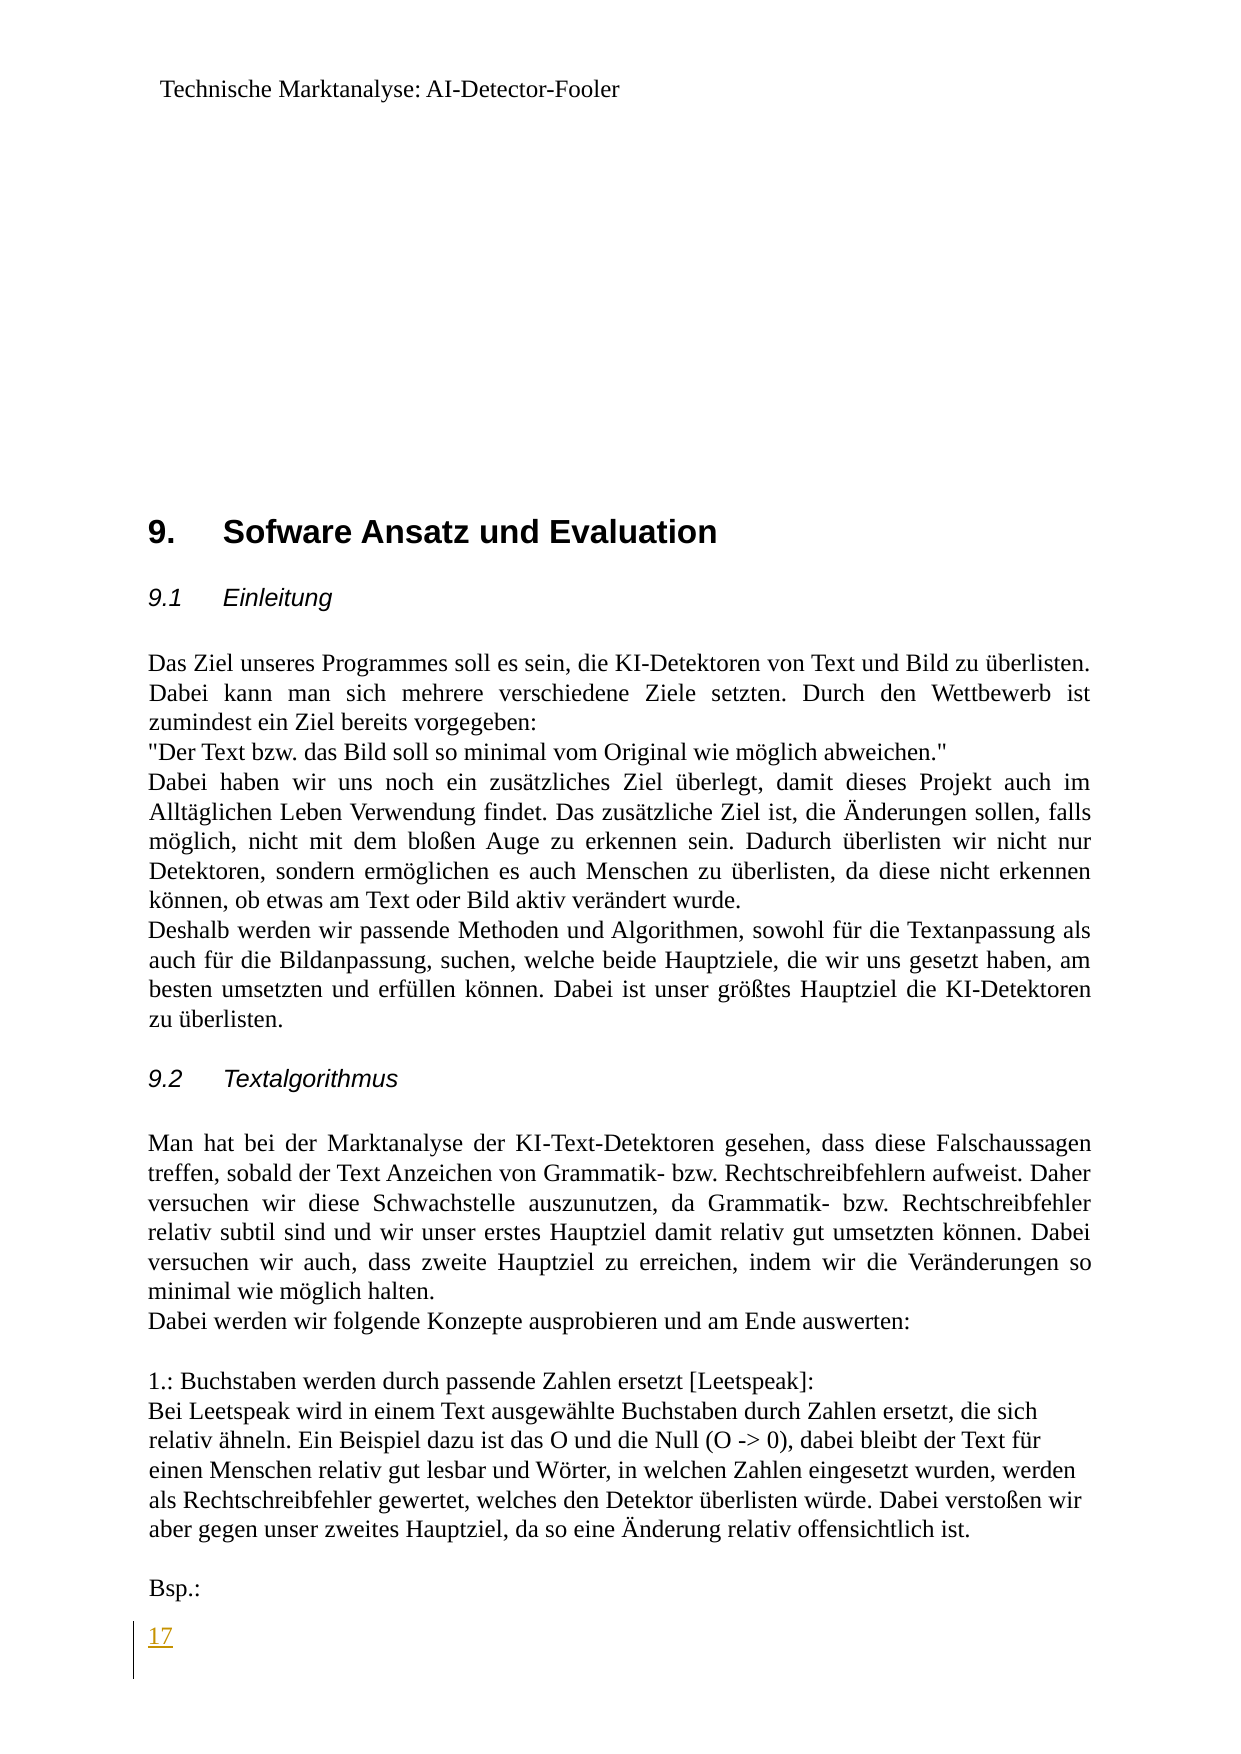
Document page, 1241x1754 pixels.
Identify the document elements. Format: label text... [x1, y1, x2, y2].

subtitle Textalgorithmus [148, 1064, 1051, 1093]
text Dabei werden wir folgende Konzepte ausprobieren und am Ende auswerten: [148, 1306, 1092, 1335]
subtitle Einleitung [148, 583, 1051, 612]
text Deshalb werden wir passende Methoden und Algorithmen, sowohl für die Textanpassung als auch für die Bildanpassung, suchen, welche beide Hauptziele, die wir uns gesetzt haben, am besten umsetzten und erfüllen können. Dabei ist unser größtes Hauptziel die KI-Detektoren zu überlisten. [148, 915, 1092, 1033]
text "Der Text bzw. das Bild soll so minimal vom Original wie möglich abweichen." [148, 737, 1092, 766]
text 1.: Buchstaben werden durch passende Zahlen ersetzt [Leetspeak]: [148, 1366, 1092, 1395]
text Man hat bei der Marktanalyse der KI-Text-Detektoren gesehen, dass diese Falschaussagen treffen, sobald der Text Anzeichen von Grammatik- bzw. Rechtschreibfehlern aufweist. Daher versuchen wir diese Schwachstelle auszunutzen, da Grammatik- bzw. Rechtschreibfehler relativ subtil sind und wir unser erstes Hauptziel damit relativ gut umsetzten können. Dabei versuchen wir auch, dass zweite Hauptziel zu erreichen, indem wir die Veränderungen so minimal wie möglich halten. [148, 1128, 1092, 1305]
subtitle Sofware Ansatz und Evaluation [148, 512, 1092, 551]
text Das Ziel unseres Programmes soll es sein, die KI-Detektoren von Text und Bild zu überlisten. Dabei kann man sich mehrere verschiedene Ziele setzten. Durch den Wettbewerb ist zumindest ein Ziel bereits vorgegeben: [148, 648, 1092, 736]
text Dabei haben wir uns noch ein zusätzliches Ziel überlegt, damit dieses Projekt auch im Alltäglichen Leben Verwendung findet. Das zusätzliche Ziel ist, die Änderungen sollen, falls möglich, nicht mit dem bloßen Auge zu erkennen sein. Dadurch überlisten wir nicht nur Detektoren, sondern ermöglichen es auch Menschen zu überlisten, da diese nicht erkennen können, ob etwas am Text oder Bild aktiv verändert wurde. [148, 767, 1092, 914]
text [148, 1396, 1092, 1602]
